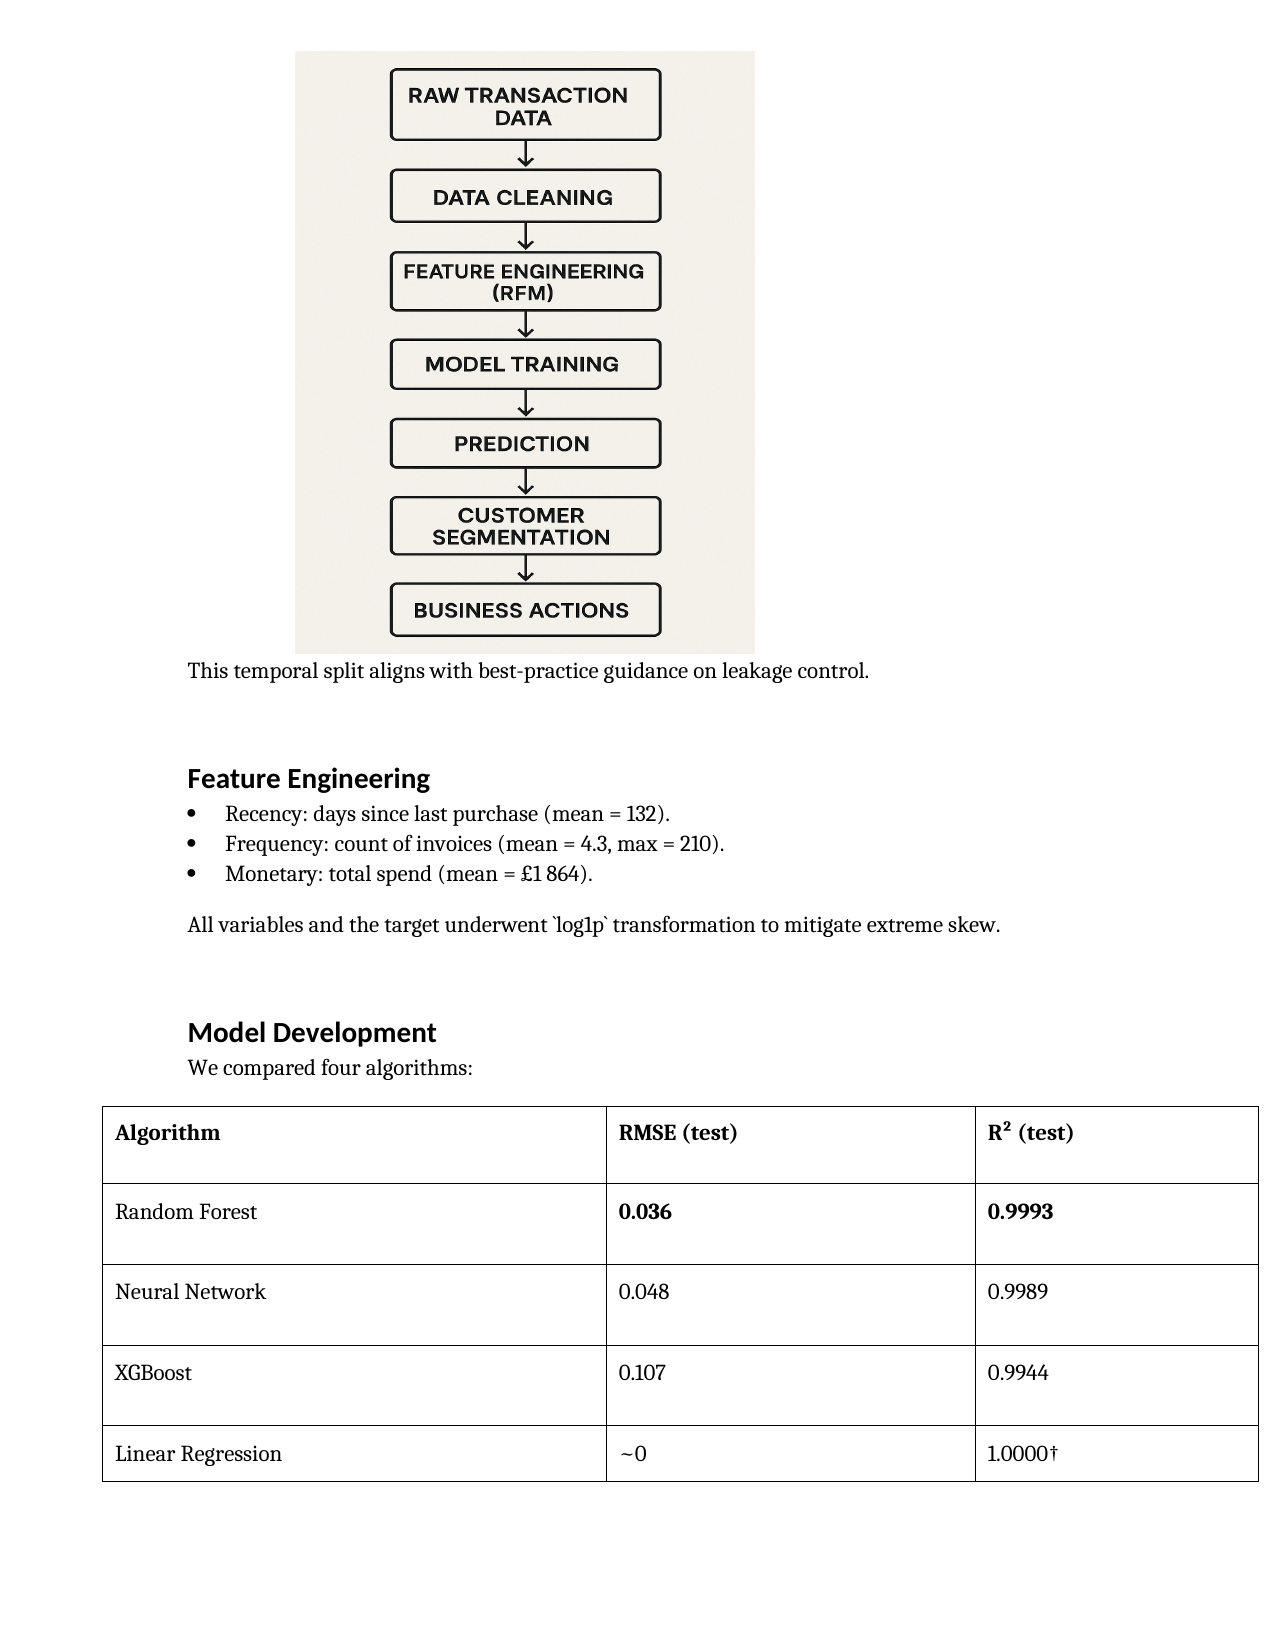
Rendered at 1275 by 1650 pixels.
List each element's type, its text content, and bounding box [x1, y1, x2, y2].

text This temporal split aligns with best-practice guidance on leakage control. [187, 150, 1087, 684]
picture [295, 51, 755, 150]
table_cell 0.9944 [976, 1346, 1258, 1425]
text All variables and the target underwent `log1p` transformation to mitigate extreme skew. [187, 912, 1087, 938]
list Frequency: count of invoices (mean = 4.3, max = 210). [187, 831, 1087, 857]
table_cell Neural Network [103, 1265, 606, 1344]
table_header RMSE (test) [607, 1107, 975, 1183]
list Monetary: total spend (mean = £1 864). [187, 861, 1087, 887]
table_cell 0.048 [607, 1265, 975, 1344]
table_header Algorithm [103, 1107, 606, 1183]
text We compared four algorithms: [187, 1055, 1087, 1081]
table_cell ~0 [607, 1426, 975, 1481]
list Recency: days since last purchase (mean = 132). [187, 801, 1087, 827]
table_header R² (test) [976, 1107, 1258, 1183]
subtitle Model Development [187, 1014, 1087, 1050]
table_cell XGBoost [103, 1346, 606, 1425]
table_cell 0.9989 [976, 1265, 1258, 1344]
table_cell 0.107 [607, 1346, 975, 1425]
table_cell Random Forest [103, 1184, 606, 1264]
table_cell 0.9993 [976, 1184, 1258, 1264]
subtitle Feature Engineering [187, 760, 1087, 795]
table_cell 1.0000† [976, 1426, 1258, 1481]
table_cell Linear Regression [103, 1426, 606, 1481]
table_cell 0.036 [607, 1184, 975, 1264]
